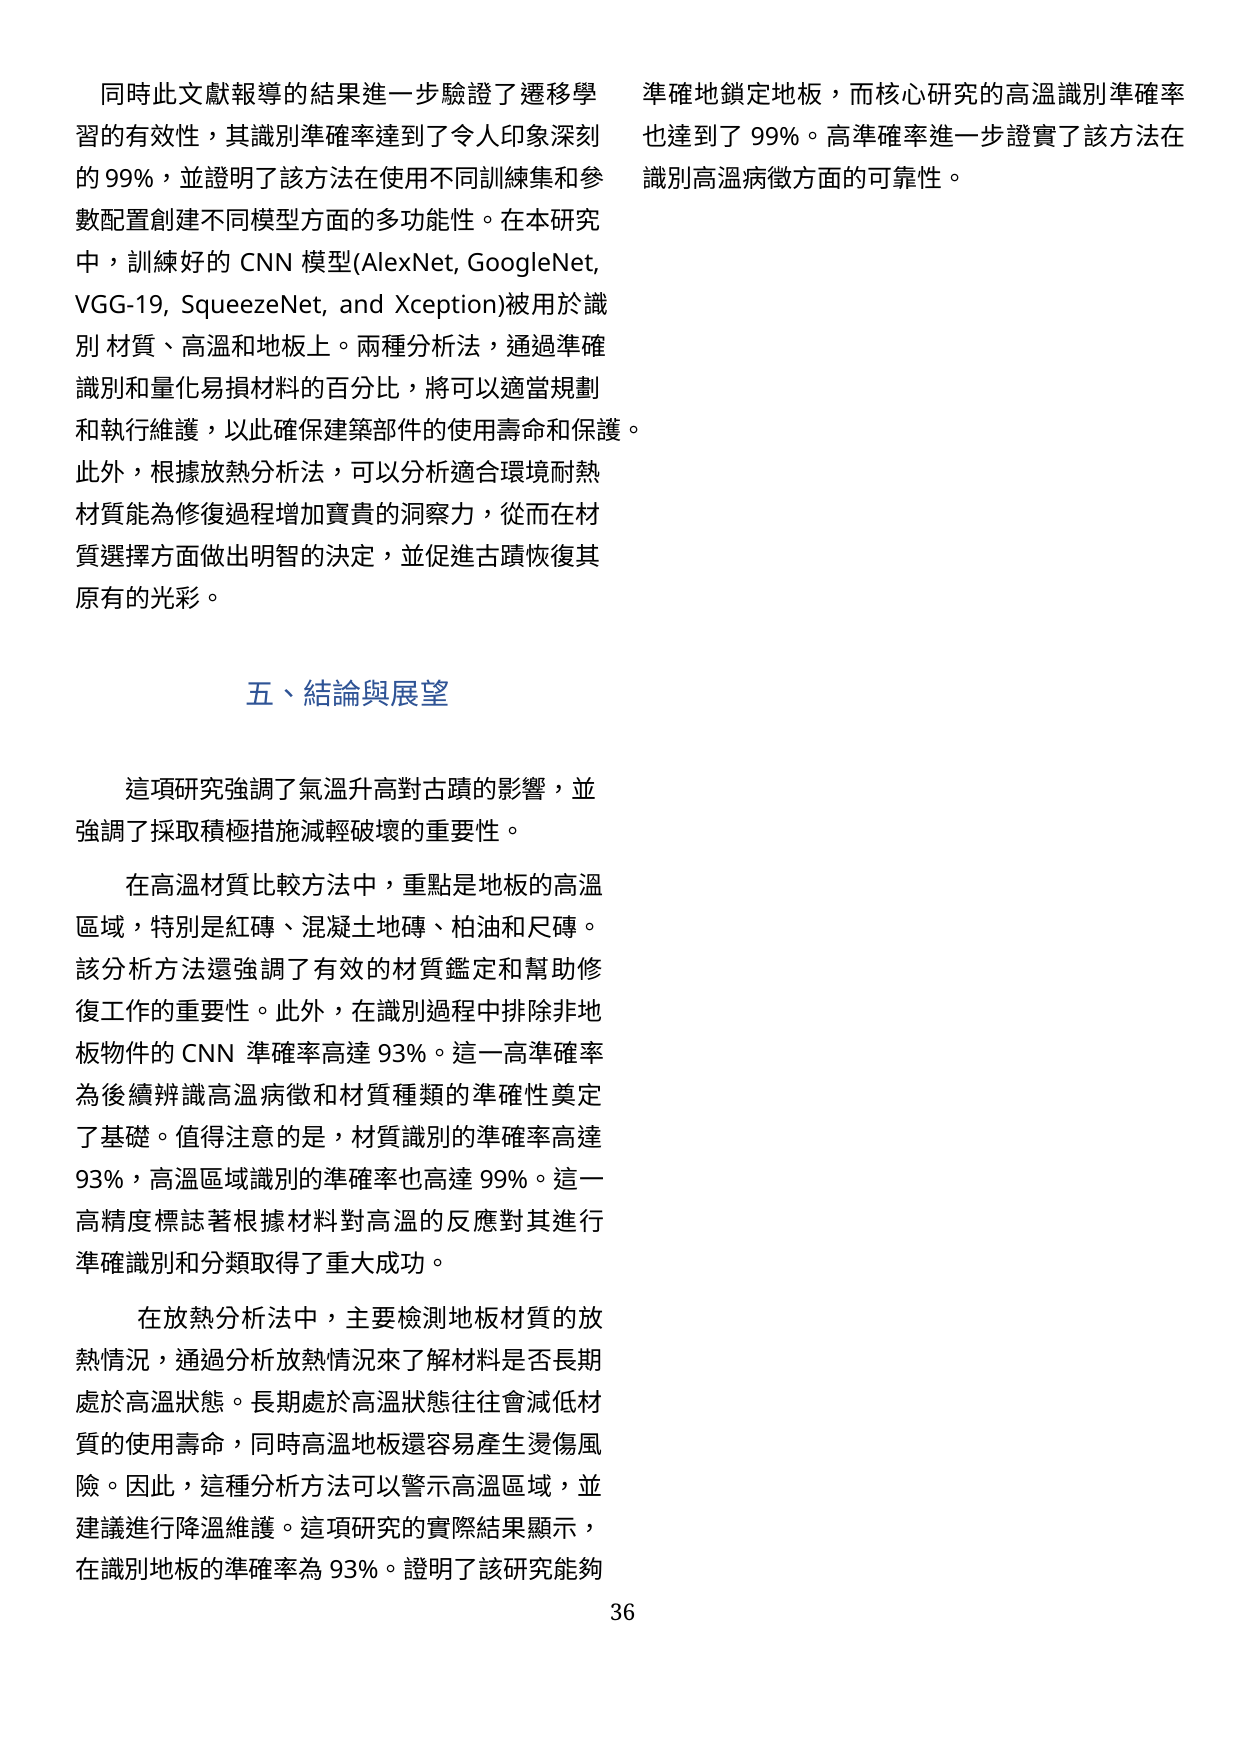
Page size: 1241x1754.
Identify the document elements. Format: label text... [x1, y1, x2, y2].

text 在放熱分析法中，主要檢測地板材質的放熱情況，通過分析放熱情況來了解材料是否長期處於高溫狀態。長期處於高溫狀態往往會減低材質的使用壽命，同時高溫地板還容易產生燙傷風險。因此，這種分析方法可以警示高溫區域，並建議進行降溫維護。這項研究的實際結果顯示， 在識別地板的準確率為 93%。證明了該研究能夠準確地鎖定地板，而核心研究的高溫識別準確率也達到了 99%。高準確率進一步證實了該方法在識別高溫病徵方面的可靠性。 [75, 1298, 604, 1586]
text 同時此文獻報導的結果進一步驗證了遷移學習的有效性，其識別準確率達到了令人印象深刻的 99%，並證明了該方法在使用不同訓練集和參數配置創建不同模型方面的多功能性。在本研究中，訓練好的 CNN 模型(AlexNet, GoogleNet, VGG-19, SqueezeNet, and Xception)被用於識別 材質、高溫和地板上。兩種分析法，通過準確識別和量化易損材料的百分比，將可以適當規劃和執行維護，以此確保建築部件的使用壽命和保護。此外，根據放熱分析法，可以分析適合環境耐熱材質能為修復過程增加寶貴的洞察力，從而在材質選擇方面做出明智的決定，並促進古蹟恢復其原有的光彩。 [75, 74, 622, 614]
text 這項研究強調了氣溫升高對古蹟的影響，並強調了採取積極措施減輕破壞的重要性。 [75, 769, 598, 847]
text 在高溫材質比較方法中，重點是地板的高溫區域，特別是紅磚、混凝土地磚、柏油和尺磚。該分析方法還強調了有效的材質鑑定和幫助修復工作的重要性。此外，在識別過程中排除非地板物件的 CNN 準確率高達 93%。這一高準確率為後續辨識高溫病徵和材質種類的準確性奠定了基礎。值得注意的是，材質識別的準確率高達93%，高溫區域識別的準確率也高達 99%。這一高精度標誌著根據材料對高溫的反應對其進行準確識別和分類取得了重大成功。 [75, 866, 604, 1280]
text 在放熱分析法中，主要檢測地板材質的放熱情況，通過分析放熱情況來了解材料是否長期處於高溫狀態。長期處於高溫狀態往往會減低材質的使用壽命，同時高溫地板還容易產生燙傷風險。因此，這種分析方法可以警示高溫區域，並建議進行降溫維護。這項研究的實際結果顯示， 在識別地板的準確率為 93%。證明了該研究能夠準確地鎖定地板，而核心研究的高溫識別準確率也達到了 99%。高準確率進一步證實了該方法在識別高溫病徵方面的可靠性。 [642, 74, 1187, 194]
text 五、結論與展望 [245, 671, 622, 713]
